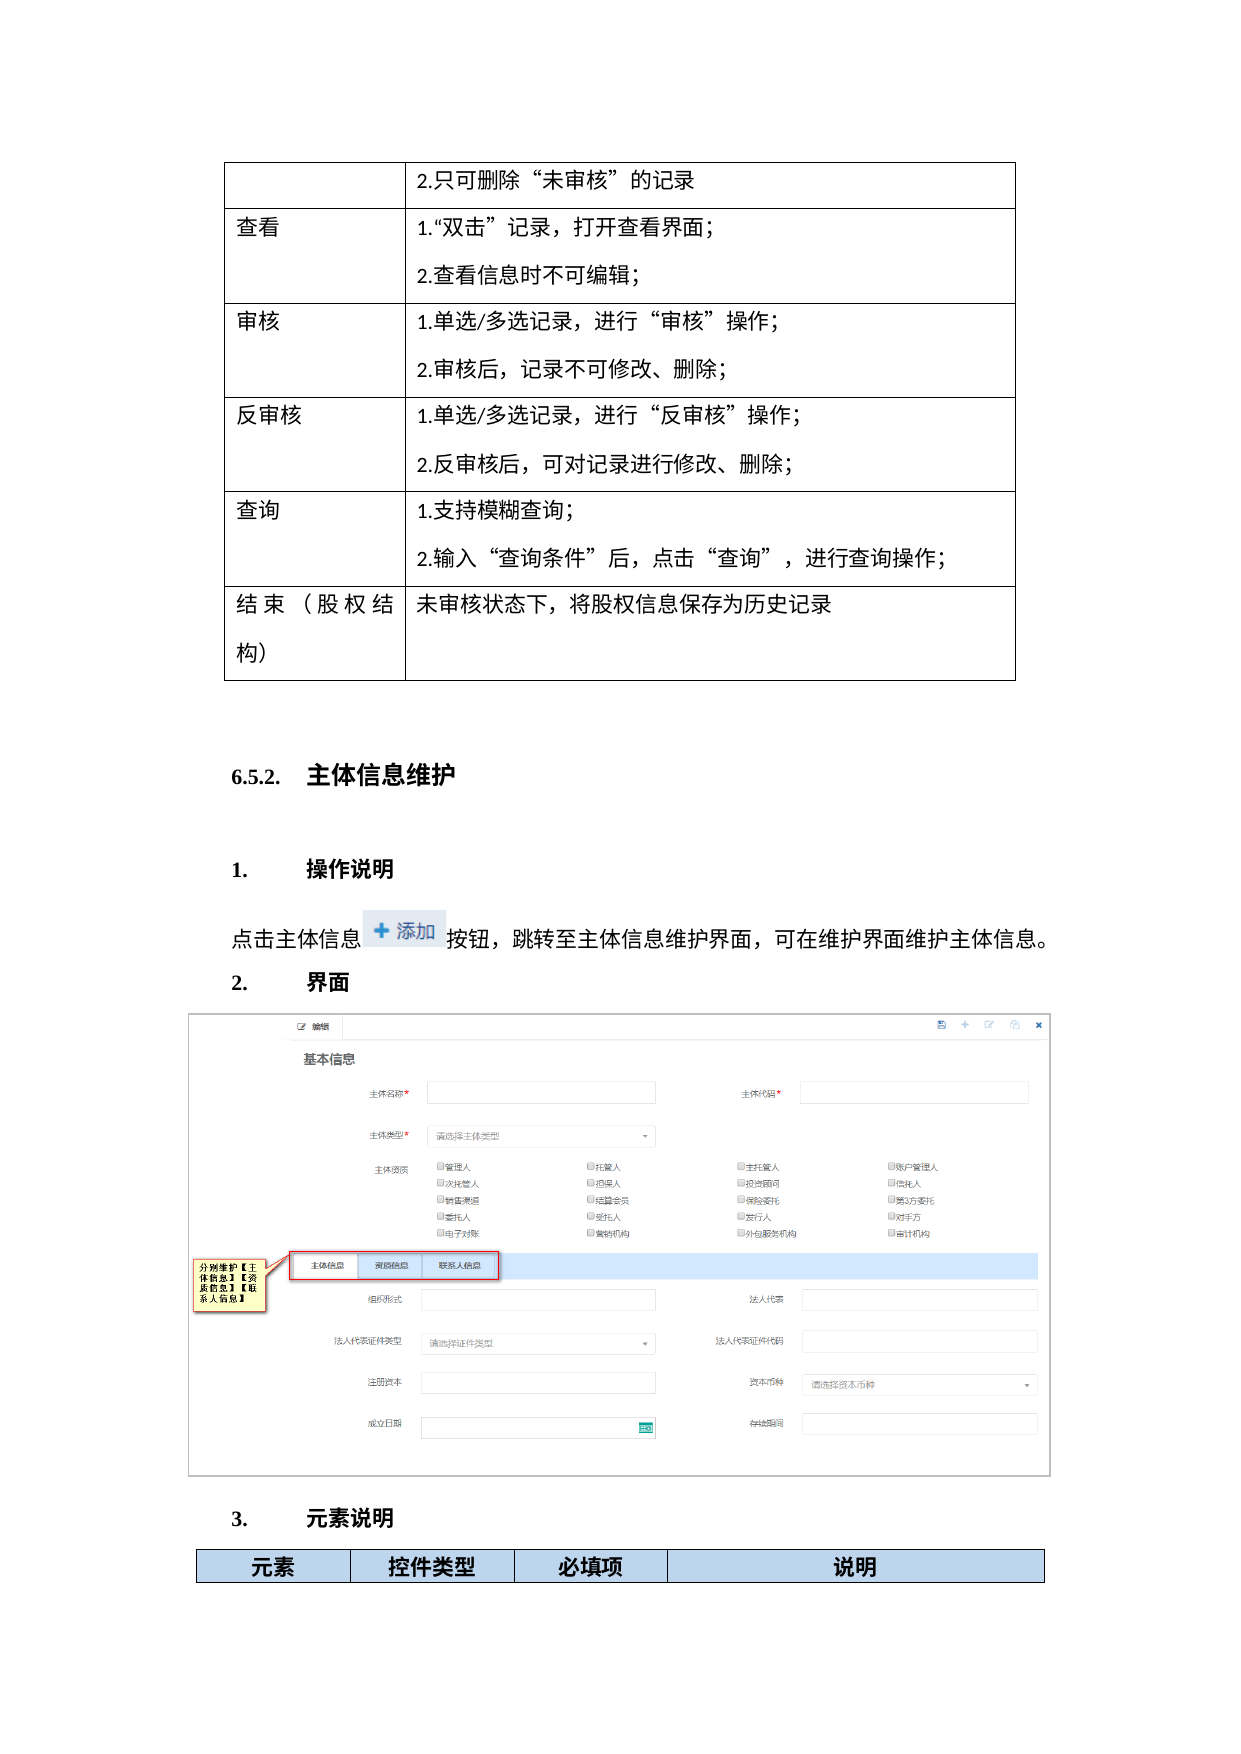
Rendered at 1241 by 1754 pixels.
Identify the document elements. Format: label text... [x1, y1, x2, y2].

subtitle 主体信息维护 [231, 741, 1053, 806]
text 点击主体信息按钮，跳转至主体信息维护界面，可在维护界面维护主体信息。 [187, 899, 1053, 964]
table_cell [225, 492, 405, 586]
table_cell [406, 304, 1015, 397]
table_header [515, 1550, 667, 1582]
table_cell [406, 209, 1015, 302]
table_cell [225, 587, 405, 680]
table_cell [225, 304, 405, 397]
list 元素说明 [231, 1500, 1053, 1533]
list 界面 [231, 964, 1053, 997]
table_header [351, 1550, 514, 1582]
picture [189, 1015, 1049, 1475]
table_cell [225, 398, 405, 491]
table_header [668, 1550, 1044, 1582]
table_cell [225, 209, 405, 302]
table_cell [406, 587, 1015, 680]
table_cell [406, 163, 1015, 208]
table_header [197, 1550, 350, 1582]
list 操作说明 [231, 851, 1053, 884]
picture [362, 910, 447, 947]
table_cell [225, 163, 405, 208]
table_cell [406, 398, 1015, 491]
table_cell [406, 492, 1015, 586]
